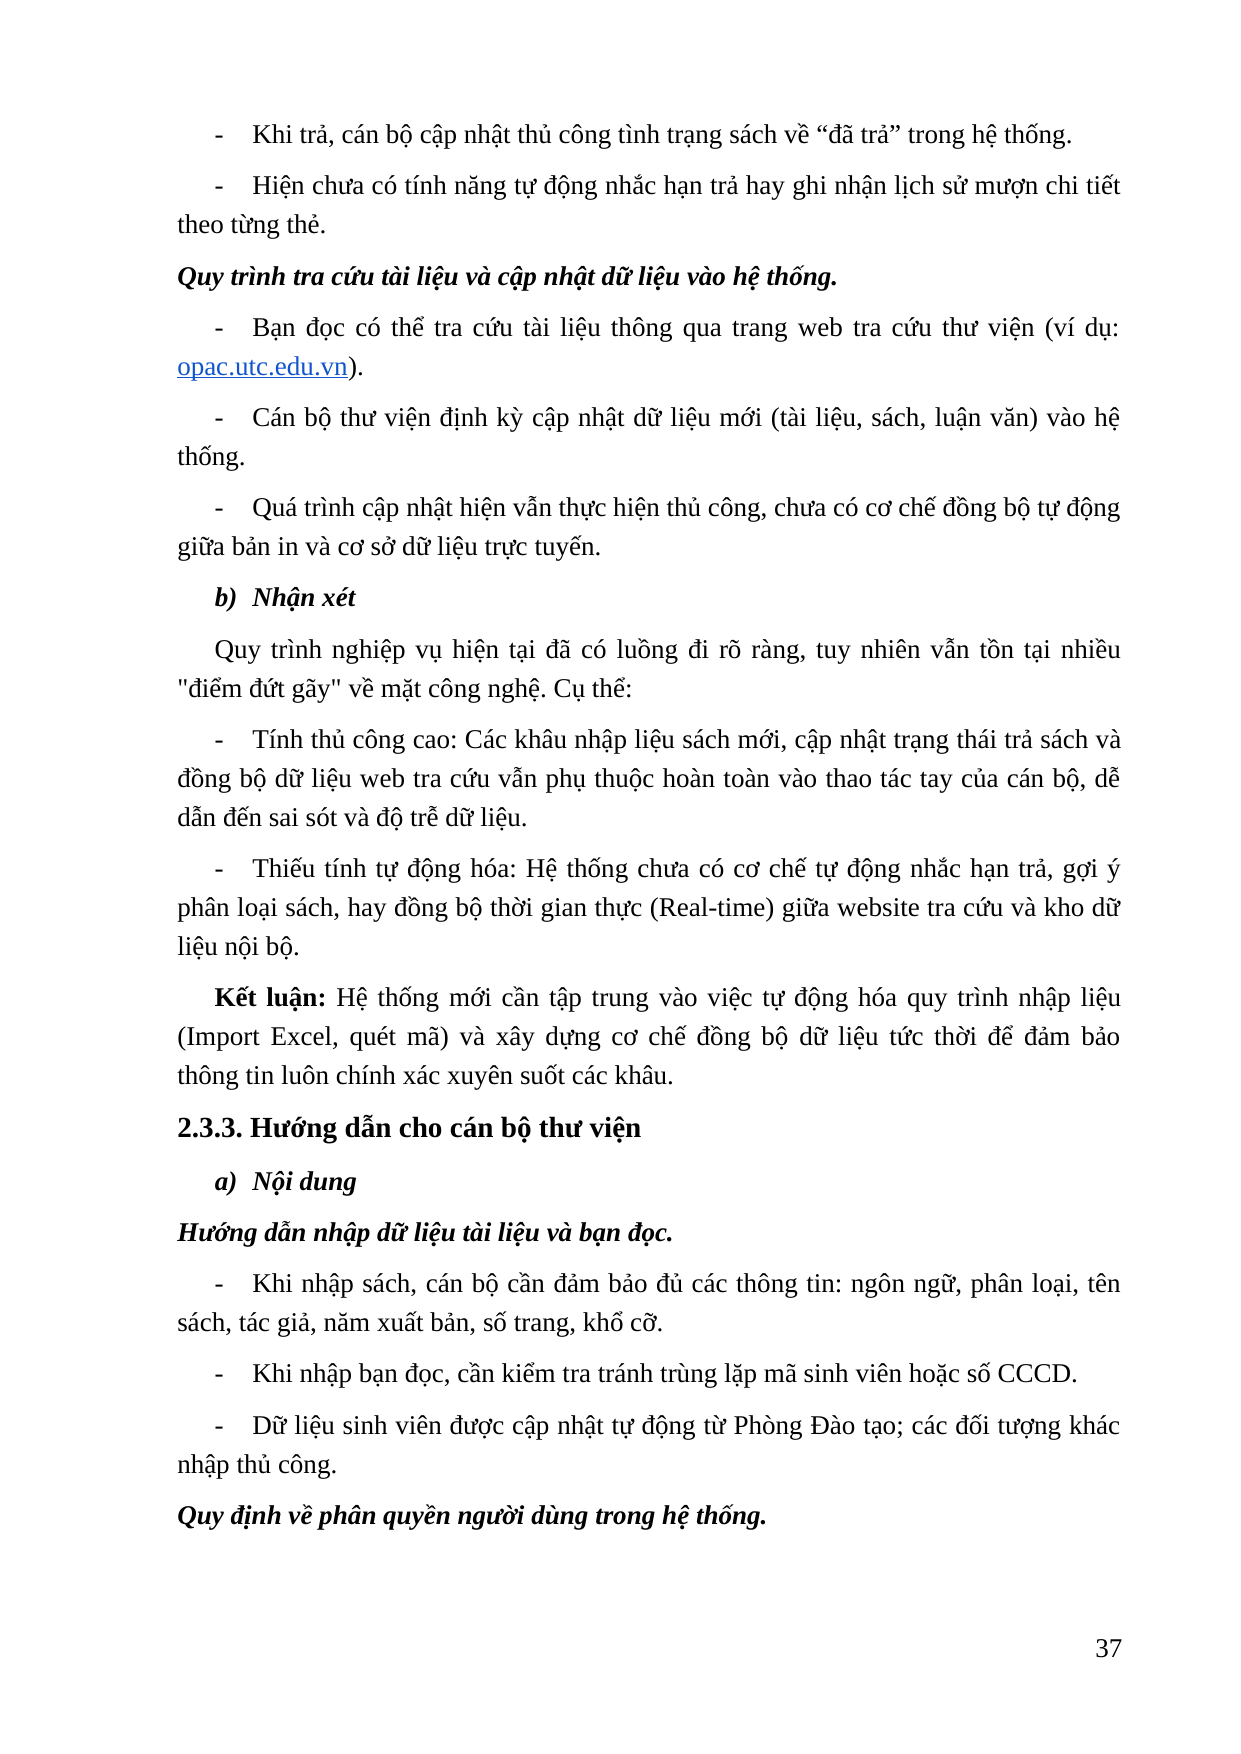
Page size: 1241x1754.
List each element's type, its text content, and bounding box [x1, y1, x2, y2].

text Quy trình tra cứu tài liệu và cập nhật dữ liệu vào hệ thống. [177, 259, 1122, 291]
list Thiếu tính tự động hóa: Hệ thống chưa có cơ chế tự động nhắc hạn trả, gợi ý phân loại sách, hay đồng bộ thời gian thực (Real-time) giữa website tra cứu và kho dữ liệu nội bộ. [177, 852, 1122, 961]
text Hướng dẫn nhập dữ liệu tài liệu và bạn đọc. [177, 1216, 1122, 1247]
subtitle 2.3.3. Hướng dẫn cho cán bộ thư viện [177, 1110, 1122, 1144]
text Quy định về phân quyền người dùng trong hệ thống. [177, 1499, 1122, 1530]
text Quy trình nghiệp vụ hiện tại đã có luồng đi rõ ràng, tuy nhiên vẫn tồn tại nhiều "điểm đứt gãy" về mặt công nghệ. Cụ thể: [177, 633, 1122, 703]
list Nội dung [214, 1165, 1122, 1196]
list Nhận xét [214, 582, 1122, 613]
list Hiện chưa có tính năng tự động nhắc hạn trả hay ghi nhận lịch sử mượn chi tiết theo từng thẻ. [177, 169, 1122, 239]
list Dữ liệu sinh viên được cập nhật tự động từ Phòng Đào tạo; các đối tượng khác nhập thủ công. [177, 1409, 1122, 1479]
list Tính thủ công cao: Các khâu nhập liệu sách mới, cập nhật trạng thái trả sách và đồng bộ dữ liệu web tra cứu vẫn phụ thuộc hoàn toàn vào thao tác tay của cán bộ, dễ dẫn đến sai sót và độ trễ dữ liệu. [177, 723, 1122, 832]
list Khi nhập sách, cán bộ cần đảm bảo đủ các thông tin: ngôn ngữ, phân loại, tên sách, tác giả, năm xuất bản, số trang, khổ cỡ. [177, 1267, 1122, 1337]
list Khi trả, cán bộ cập nhật thủ công tình trạng sách về “đã trả” trong hệ thống. [177, 118, 1122, 149]
text Kết luận: Hệ thống mới cần tập trung vào việc tự động hóa quy trình nhập liệu (Import Excel, quét mã) và xây dựng cơ chế đồng bộ dữ liệu tức thời để đảm bảo thông tin luôn chính xác xuyên suốt các khâu. [177, 981, 1122, 1090]
list Quá trình cập nhật hiện vẫn thực hiện thủ công, chưa có cơ chế đồng bộ tự động giữa bản in và cơ sở dữ liệu trực tuyến. [177, 491, 1122, 561]
list Cán bộ thư viện định kỳ cập nhật dữ liệu mới (tài liệu, sách, luận văn) vào hệ thống. [177, 401, 1122, 471]
list Bạn đọc có thể tra cứu tài liệu thông qua trang web tra cứu thư viện (ví dụ: opac.utc.edu.vn). [177, 311, 1122, 381]
list Khi nhập bạn đọc, cần kiểm tra tránh trùng lặp mã sinh viên hoặc số CCCD. [177, 1358, 1122, 1389]
